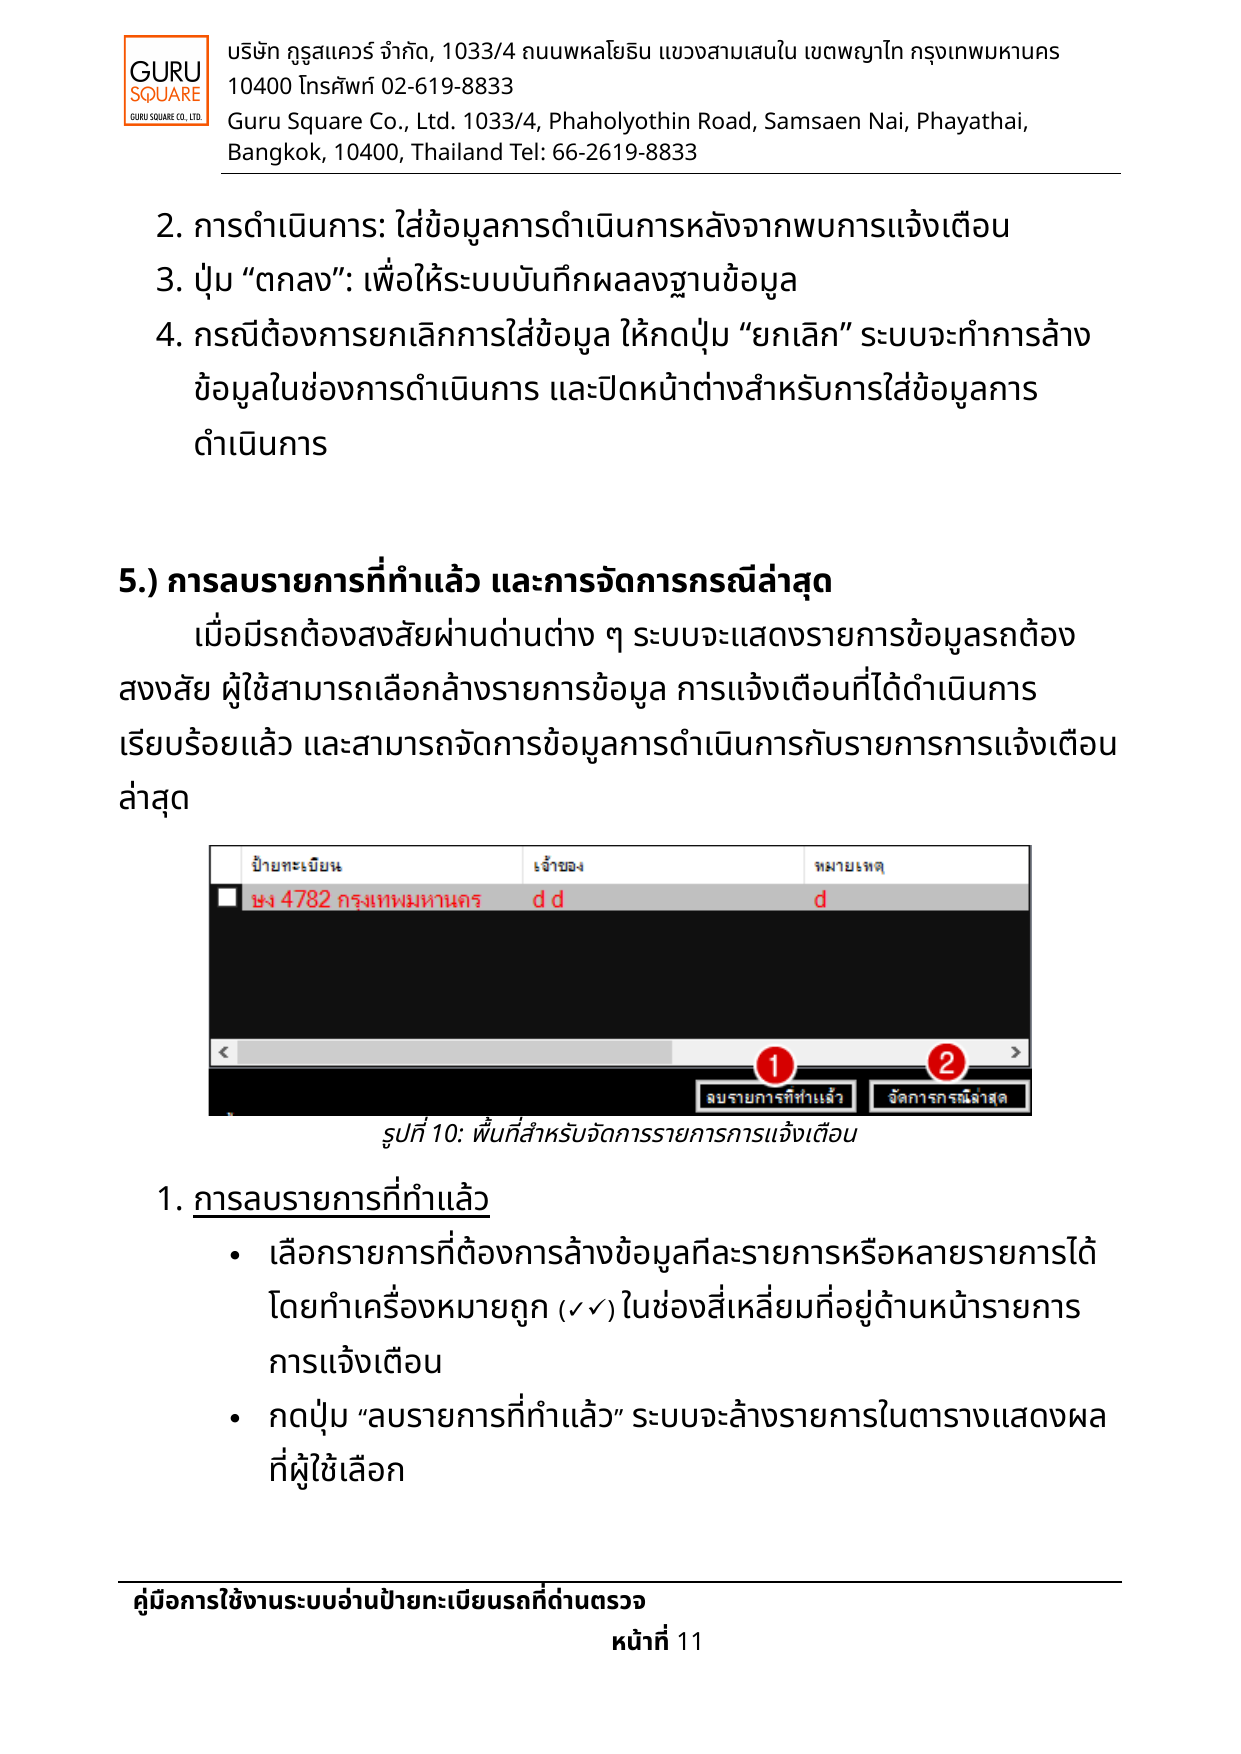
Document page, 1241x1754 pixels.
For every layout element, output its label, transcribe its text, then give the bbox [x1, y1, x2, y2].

list กรณีต้องการยกเลิกการใส่ข้อมูล ให้กดปุ่ม “ยกเลิก” ระบบจะทำการล้างข้อมูลในช่องการดำเนินการ และปิดหน้าต่างสำหรับการใส่ข้อมูลการดำเนินการ [156, 311, 1122, 470]
picture [123, 35, 209, 126]
list การลบรายการที่ทำแล้ว [156, 1174, 1122, 1225]
list ปุ่ม “ตกลง”: เพื่อให้ระบบบันทึกผลลงฐานข้อมูล [156, 256, 1122, 307]
list การดำเนินการ: ใส่ข้อมูลการดำเนินการหลังจากพบการแจ้งเตือน [156, 202, 1122, 252]
text เมื่อมีรถต้องสงสัยผ่านด่านต่าง ๆ ระบบจะแสดงรายการข้อมูลรถต้องสงงสัย ผู้ใช้สามารถเลือกล้างรายการข้อมูล การแจ้งเตือนที่ได้ดำเนินการเรียบร้อยแล้ว และสามารถจัดการข้อมูลการดำเนินการกับรายการการแจ้งเตือนล่าสุด [118, 611, 1122, 824]
subtitle 5.) การลบรายการที่ทำแล้ว และการจัดการกรณีล่าสุด [118, 556, 1122, 607]
list เลือกรายการที่ต้องการล้างข้อมูลทีละรายการหรือหลายรายการได้ โดยทำเครื่องหมายถูก (✓) ในช่องสี่เหลี่ยมที่อยู่ด้านหน้ารายการการแจ้งเตือน [231, 1229, 1122, 1388]
list กดปุ่ม “ลบรายการที่ทำแล้ว” ระบบจะล้างรายการในตารางแสดงผลที่ผู้ใช้เลือก [231, 1392, 1122, 1497]
picture [208, 845, 1032, 1116]
